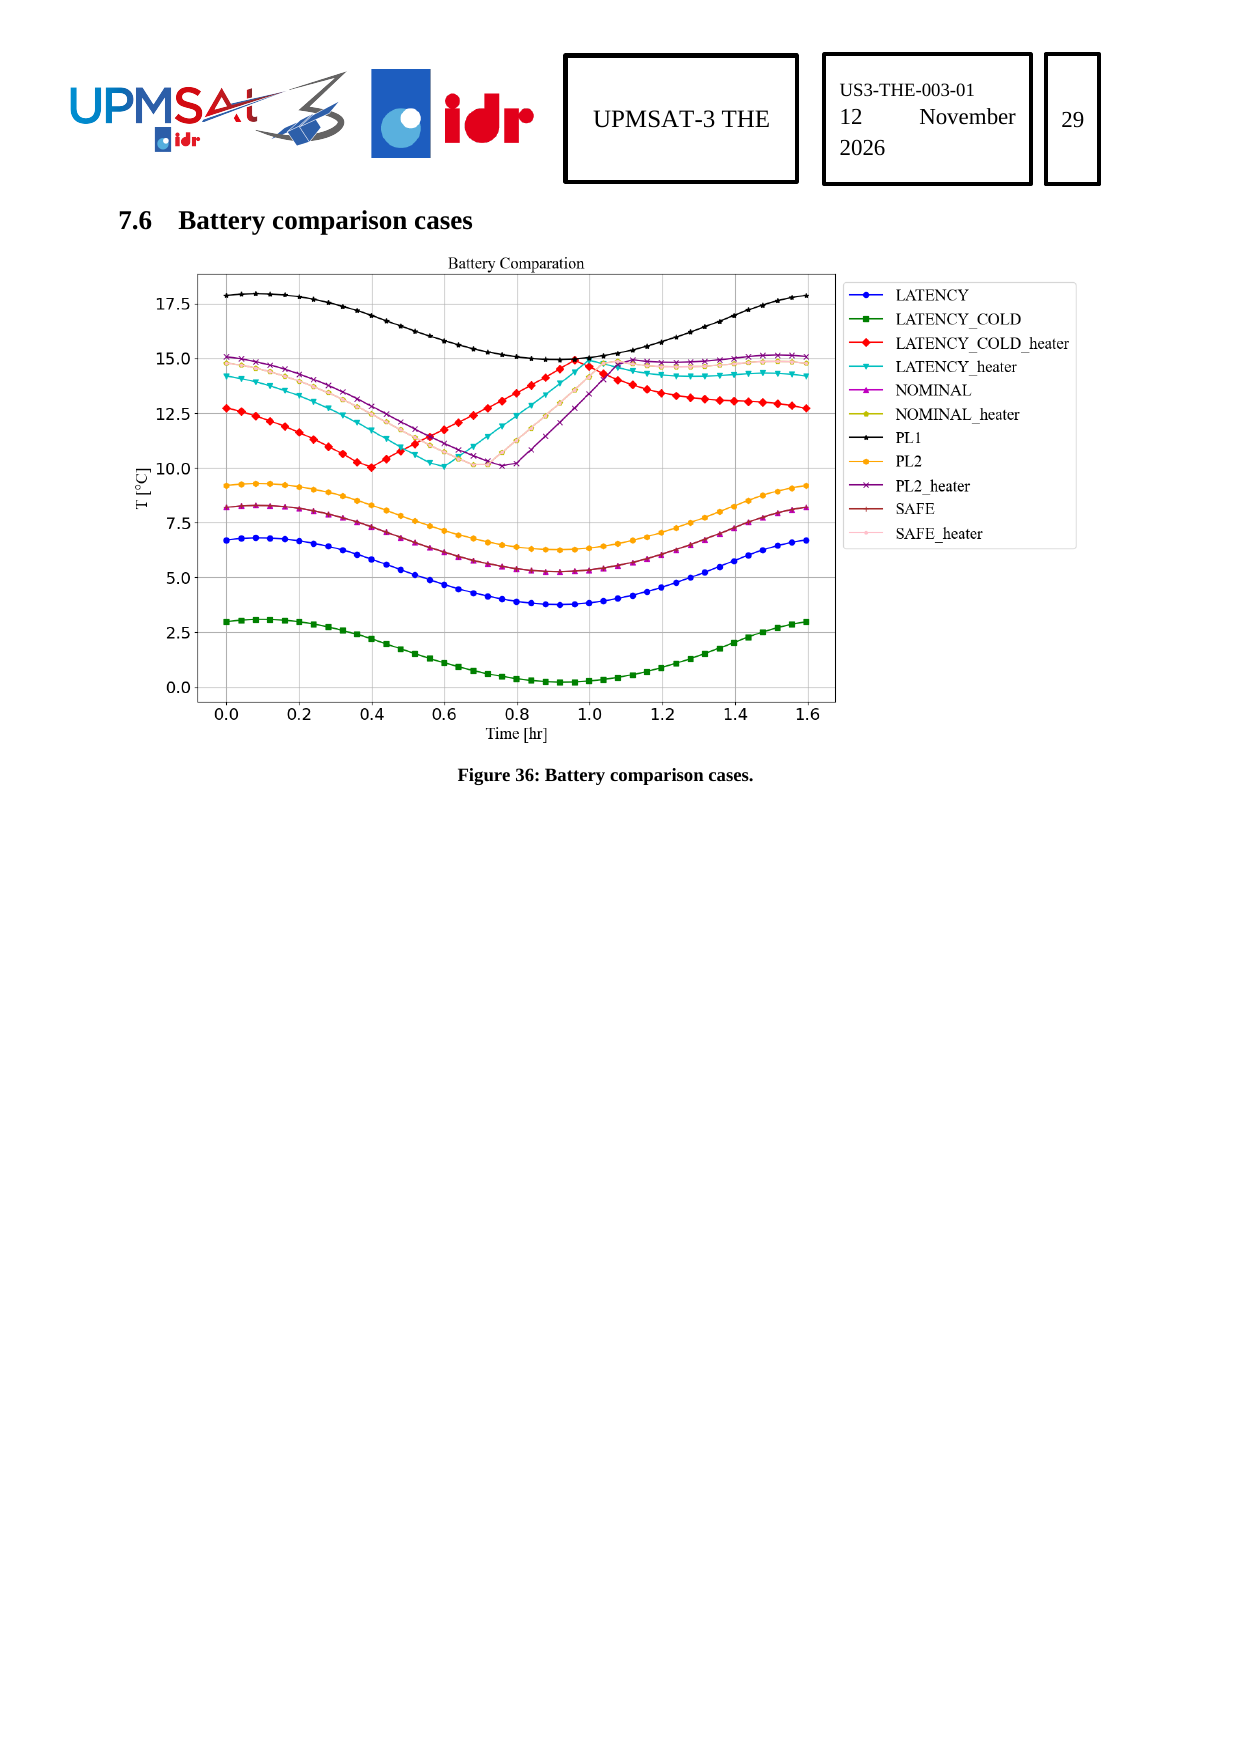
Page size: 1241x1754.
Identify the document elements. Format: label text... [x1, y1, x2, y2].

subtitle Battery comparison cases [118, 204, 1093, 235]
picture [65, 69, 351, 154]
text Figure 36: Battery comparison cases. [118, 764, 1093, 785]
picture [118, 240, 1093, 760]
picture [367, 45, 537, 184]
